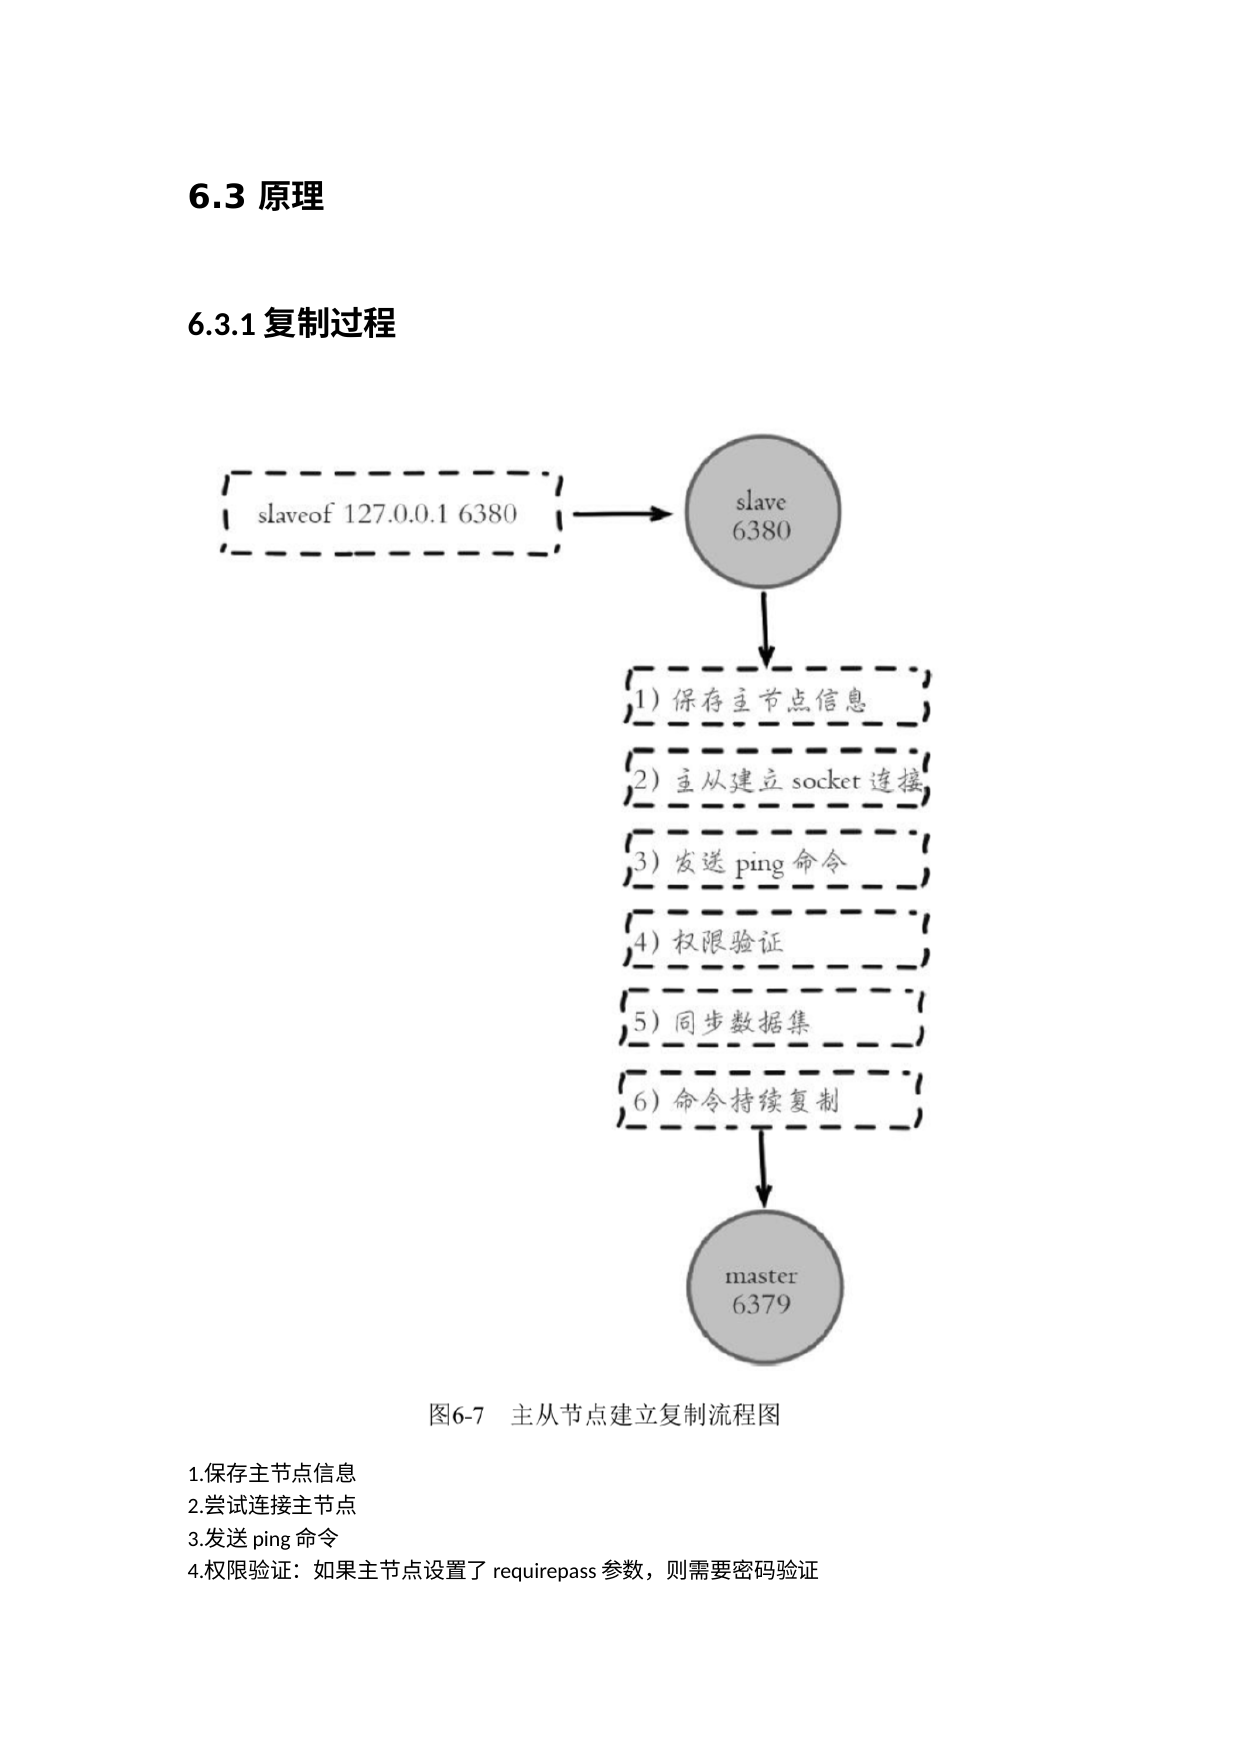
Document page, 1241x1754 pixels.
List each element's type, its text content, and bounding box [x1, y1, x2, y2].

list 尝试连接主节点 [187, 1488, 1053, 1521]
list 保存主节点信息 [187, 1456, 1053, 1488]
list 权限验证：如果主节点设置了requirepass参数，则需要密码验证 [187, 1553, 1053, 1586]
picture [187, 415, 1053, 1451]
list 发送ping命令 [187, 1521, 1053, 1553]
subtitle 6.3 原理 [187, 162, 1053, 227]
subtitle 6.3.1 复制过程 [187, 289, 1053, 354]
